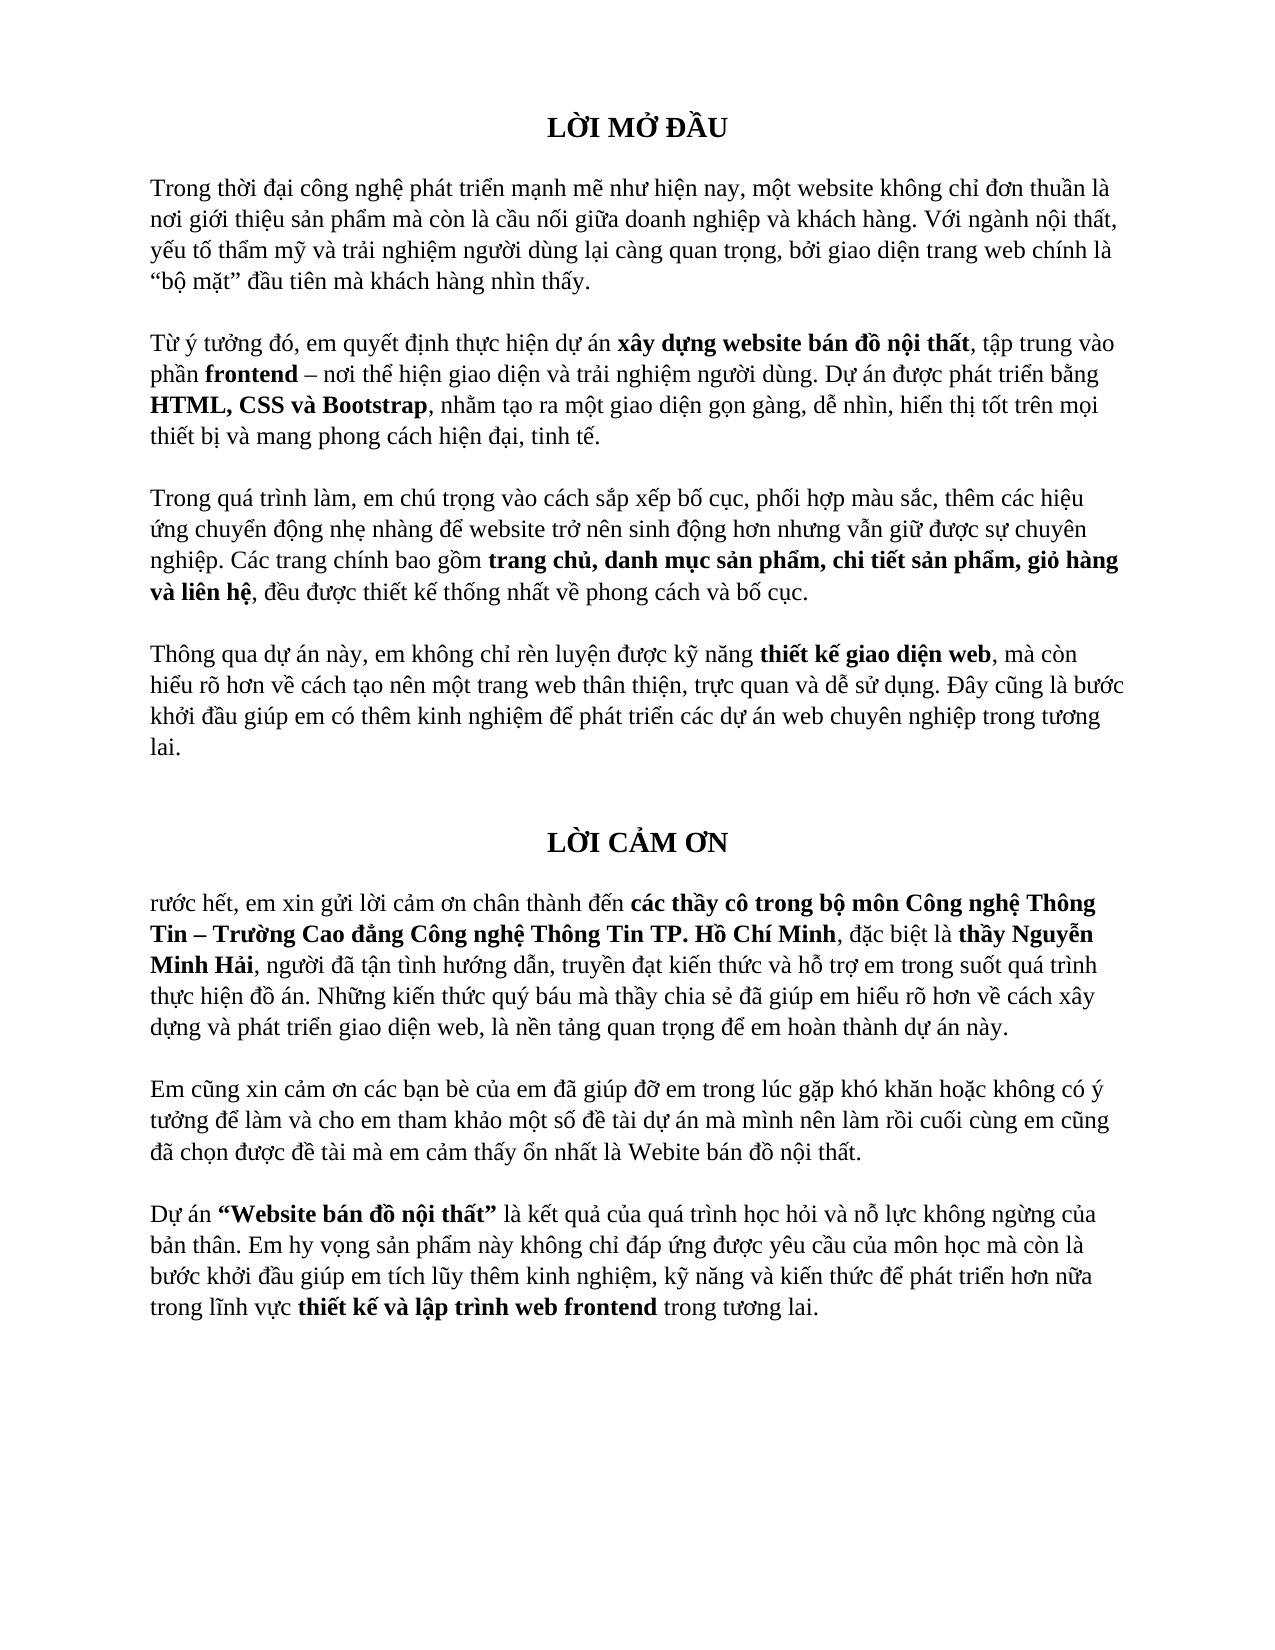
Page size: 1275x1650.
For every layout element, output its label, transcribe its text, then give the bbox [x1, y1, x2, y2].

text rước hết, em xin gửi lời cảm ơn chân thành đến các thầy cô trong bộ môn Công nghệ Thông Tin – Trường Cao đẳng Công nghệ Thông Tin TP. Hồ Chí Minh, đặc biệt là thầy Nguyễn Minh Hải, người đã tận tình hướng dẫn, truyền đạt kiến thức và hỗ trợ em trong suốt quá trình thực hiện đồ án. Những kiến thức quý báu mà thầy chia sẻ đã giúp em hiểu rõ hơn về cách xây dựng và phát triển giao diện web, là nền tảng quan trọng để em hoàn thành dự án này. [150, 888, 1125, 1041]
text Dự án “Website bán đồ nội thất” là kết quả của quá trình học hỏi và nỗ lực không ngừng của bản thân. Em hy vọng sản phẩm này không chỉ đáp ứng được yêu cầu của môn học mà còn là bước khởi đầu giúp em tích lũy thêm kinh nghiệm, kỹ năng và kiến thức để phát triển hơn nữa trong lĩnh vực thiết kế và lập trình web frontend trong tương lai. [150, 1199, 1125, 1321]
subtitle LỜI MỞ ĐẦU [150, 110, 1125, 143]
text Trong quá trình làm, em chú trọng vào cách sắp xếp bố cục, phối hợp màu sắc, thêm các hiệu ứng chuyển động nhẹ nhàng để website trở nên sinh động hơn nhưng vẫn giữ được sự chuyên nghiệp. Các trang chính bao gồm trang chủ, danh mục sản phẩm, chi tiết sản phẩm, giỏ hàng và liên hệ, đều được thiết kế thống nhất về phong cách và bố cục. [150, 483, 1125, 605]
text Em cũng xin cảm ơn các bạn bè của em đã giúp đỡ em trong lúc gặp khó khăn hoặc không có ý tưởng để làm và cho em tham khảo một số đề tài dự án mà mình nên làm rồi cuối cùng em cũng đã chọn được đề tài mà em cảm thấy ổn nhất là Webite bán đồ nội thất. [150, 1074, 1125, 1165]
text Từ ý tưởng đó, em quyết định thực hiện dự án xây dựng website bán đồ nội thất, tập trung vào phần frontend – nơi thể hiện giao diện và trải nghiệm người dùng. Dự án được phát triển bằng HTML, CSS và Bootstrap, nhằm tạo ra một giao diện gọn gàng, dễ nhìn, hiển thị tốt trên mọi thiết bị và mang phong cách hiện đại, tinh tế. [150, 328, 1125, 450]
text Trong thời đại công nghệ phát triển mạnh mẽ như hiện nay, một website không chỉ đơn thuần là nơi giới thiệu sản phẩm mà còn là cầu nối giữa doanh nghiệp và khách hàng. Với ngành nội thất, yếu tố thẩm mỹ và trải nghiệm người dùng lại càng quan trọng, bởi giao diện trang web chính là “bộ mặt” đầu tiên mà khách hàng nhìn thấy. [150, 173, 1125, 295]
text Thông qua dự án này, em không chỉ rèn luyện được kỹ năng thiết kế giao diện web, mà còn hiểu rõ hơn về cách tạo nên một trang web thân thiện, trực quan và dễ sử dụng. Đây cũng là bước khởi đầu giúp em có thêm kinh nghiệm để phát triển các dự án web chuyên nghiệp trong tương lai. [150, 639, 1125, 761]
subtitle LỜI CẢM ƠN [150, 825, 1125, 858]
